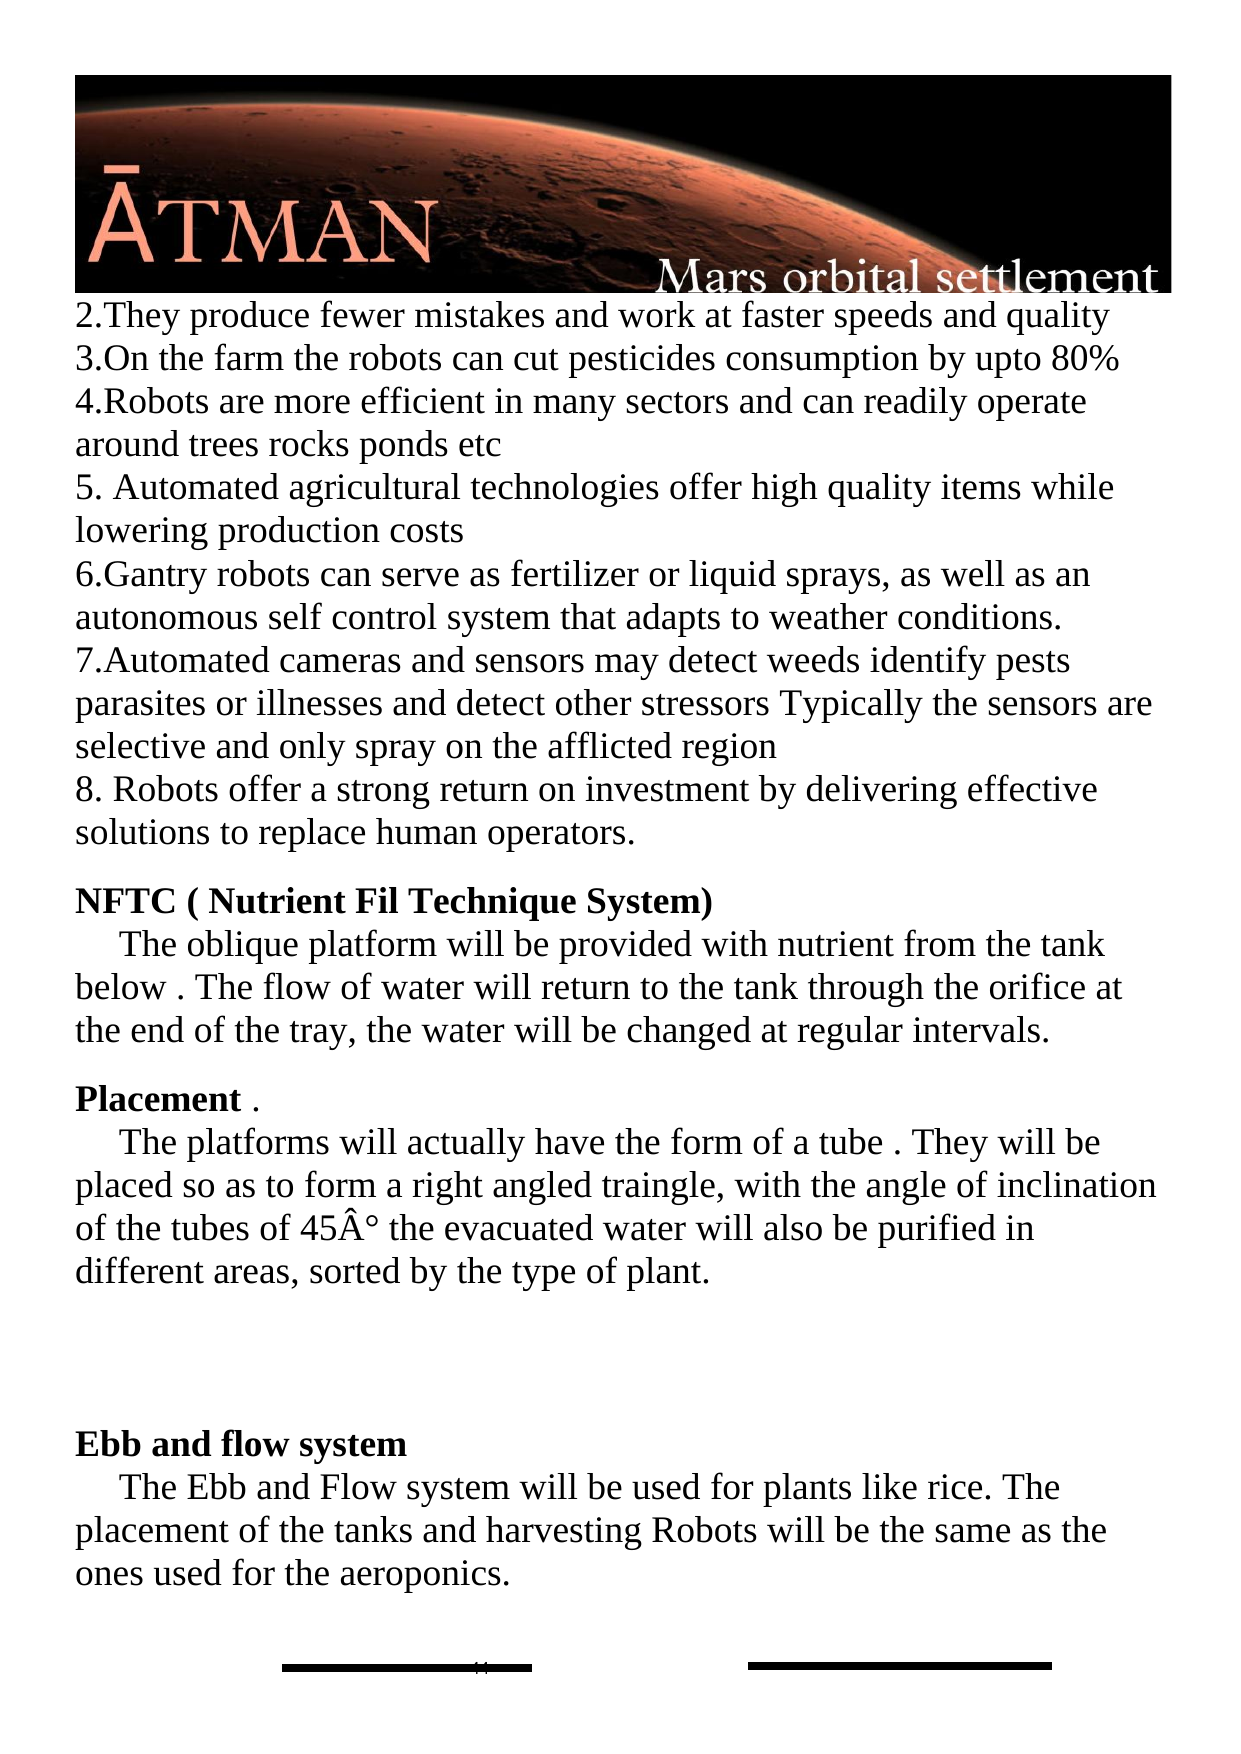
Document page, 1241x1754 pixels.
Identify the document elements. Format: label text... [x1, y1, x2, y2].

text 2.They produce fewer mistakes and work at faster speeds and quality 3.On the farm the robots can cut pesticides consumption by upto 80% 4.Robots are more efficient in many sectors and can readily operate around trees rocks ponds etc [75, 293, 1165, 465]
text Ebb and flow system [75, 1421, 1165, 1464]
text 5. Automated agricultural technologies offer high quality items while lowering production costs 6.Gantry robots can serve as fertilizer or liquid sprays, as well as an autonomous self control system that adapts to weather conditions. 7.Automated cameras and sensors may detect weeds identify pests parasites or illnesses and detect other stressors Typically the sensors are selective and only spray on the afflicted region 8. Robots offer a strong return on investment by delivering effective solutions to replace human operators. [75, 465, 1165, 878]
text The Ebb and Flow system will be used for plants like rice. The placement of the tanks and harvesting Robots will be the same as the ones used for the aeroponics. [75, 1464, 1165, 1619]
picture [75, 75, 1172, 293]
text NFTC ( Nutrient Fil Technique System) The oblique platform will be provided with nutrient from the tank below . The flow of water will return to the tank through the orifice at the end of the tray, the water will be changed at regular intervals. [75, 878, 1165, 1076]
text Placement . The platforms will actually have the form of a tube . They will be placed so as to form a right angled traingle, with the angle of inclination of the tubes of 45Â° the evacuated water will also be purified in different areas, sorted by the type of plant. [75, 1076, 1165, 1292]
